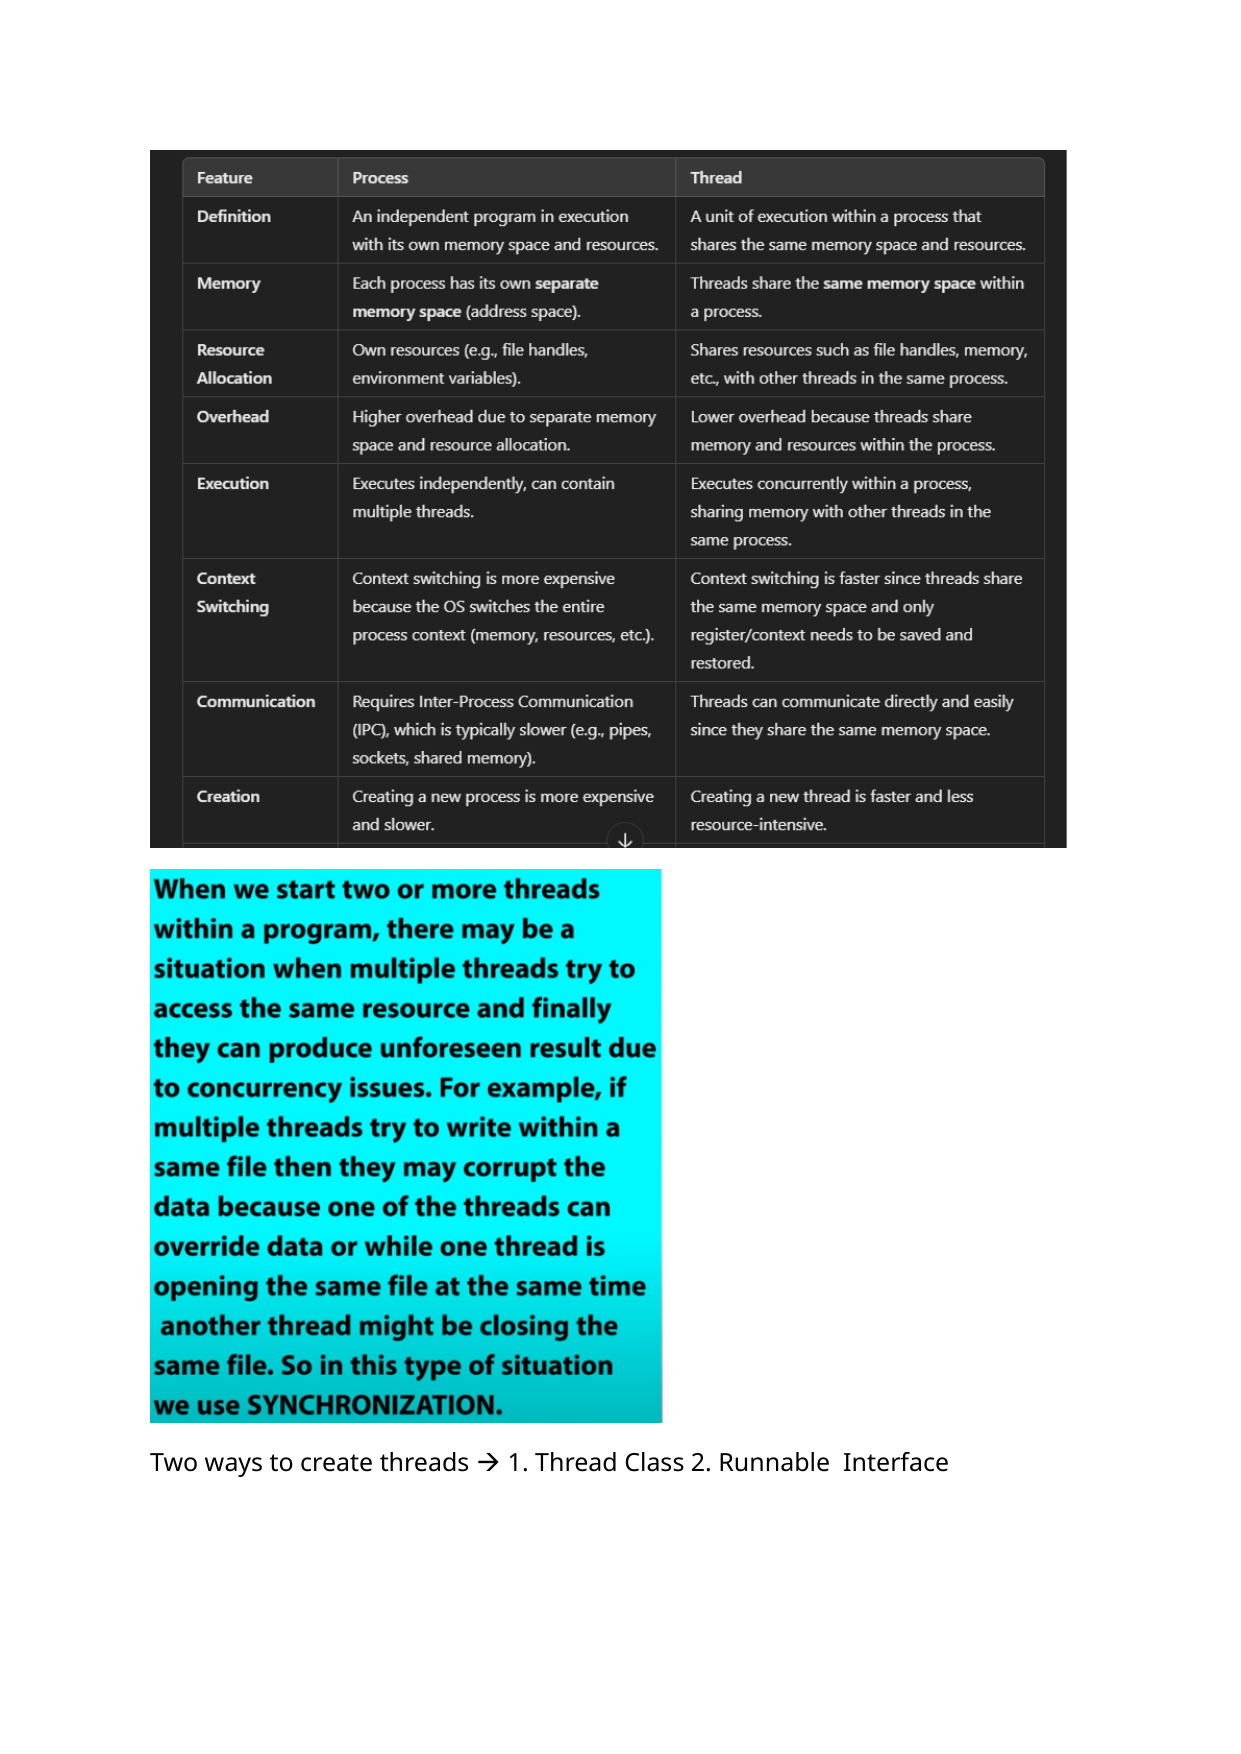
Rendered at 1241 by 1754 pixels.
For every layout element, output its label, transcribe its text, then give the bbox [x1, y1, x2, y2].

picture [150, 869, 663, 1423]
text Two ways to create threads 1. Thread Class 2. Runnable Interface [150, 1445, 1090, 1479]
picture [150, 150, 1067, 848]
